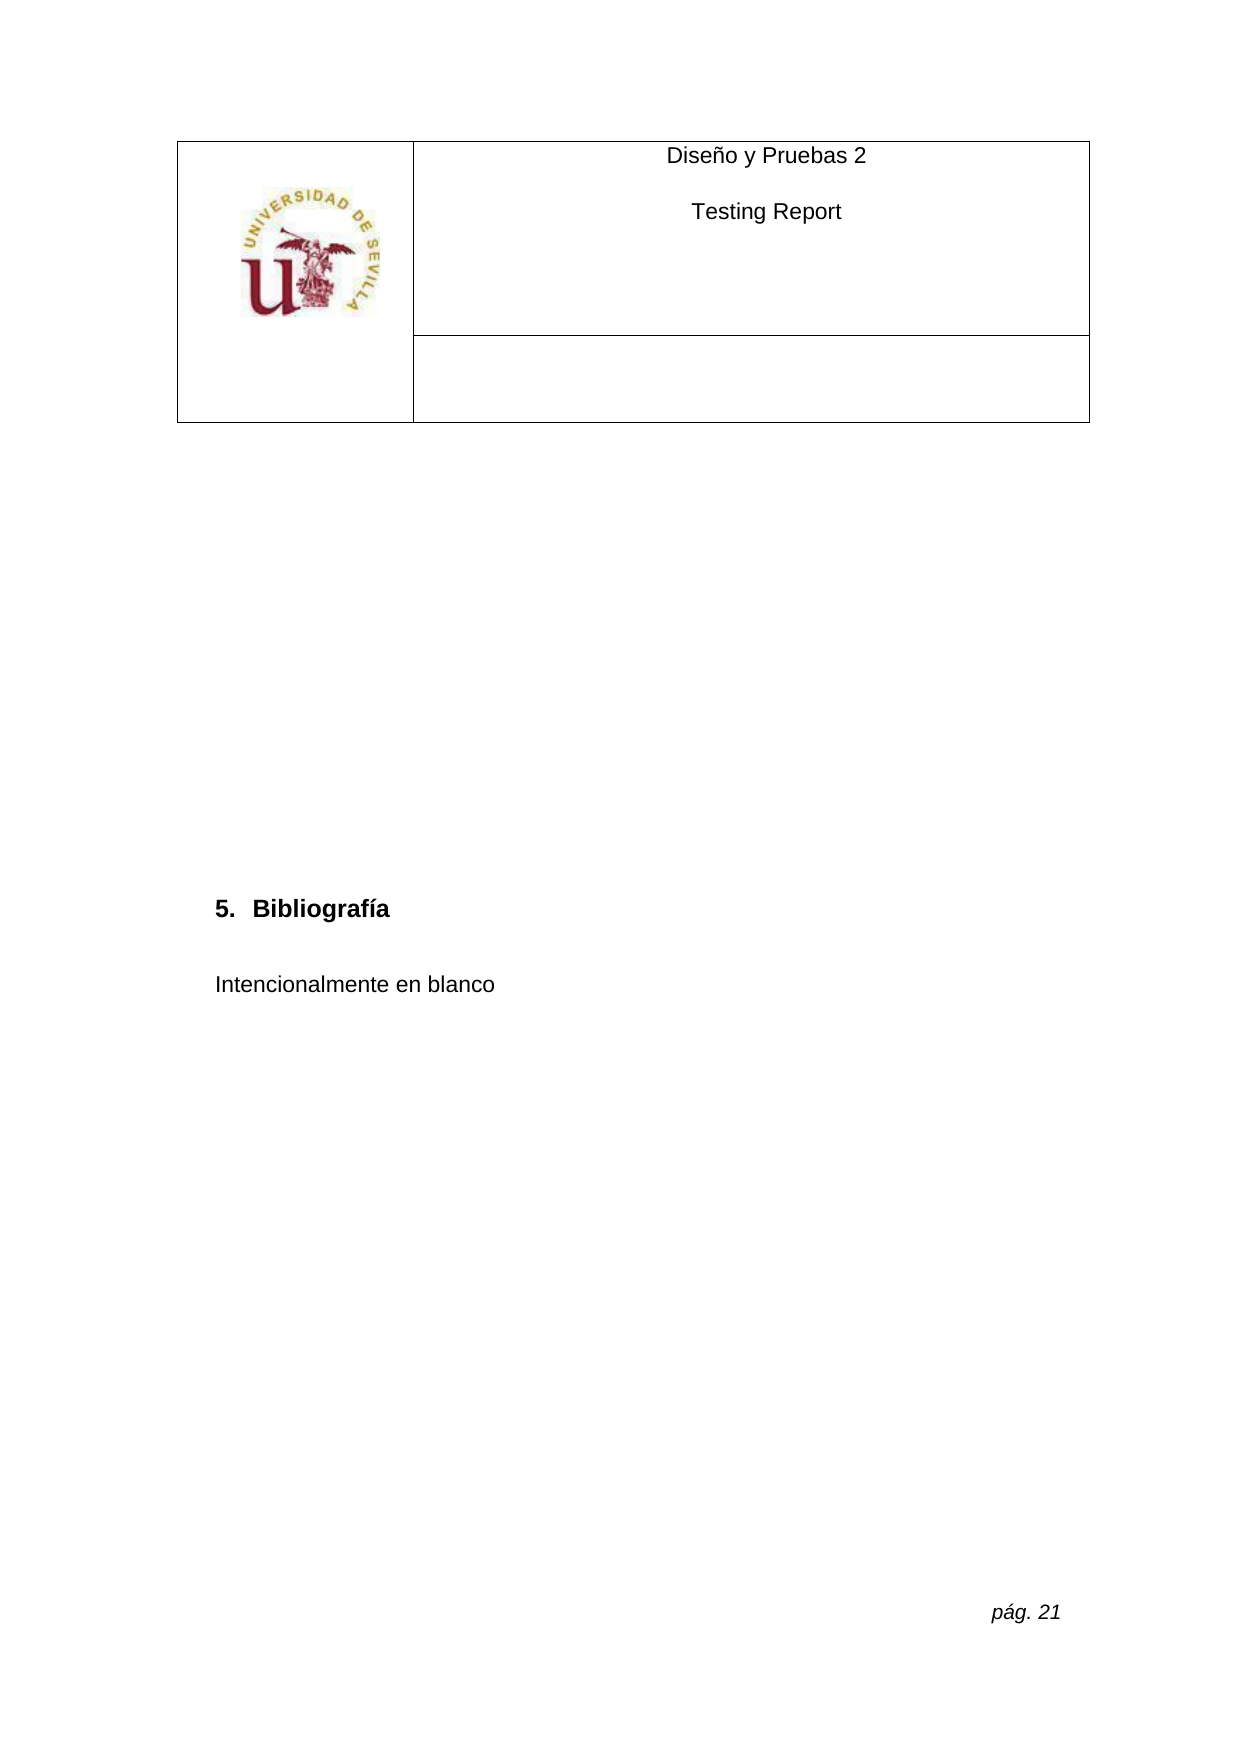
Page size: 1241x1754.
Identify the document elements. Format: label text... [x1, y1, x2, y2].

subtitle Bibliografía [215, 894, 1063, 923]
picture [240, 187, 381, 317]
text Intencionalmente en blanco [177, 971, 1063, 997]
